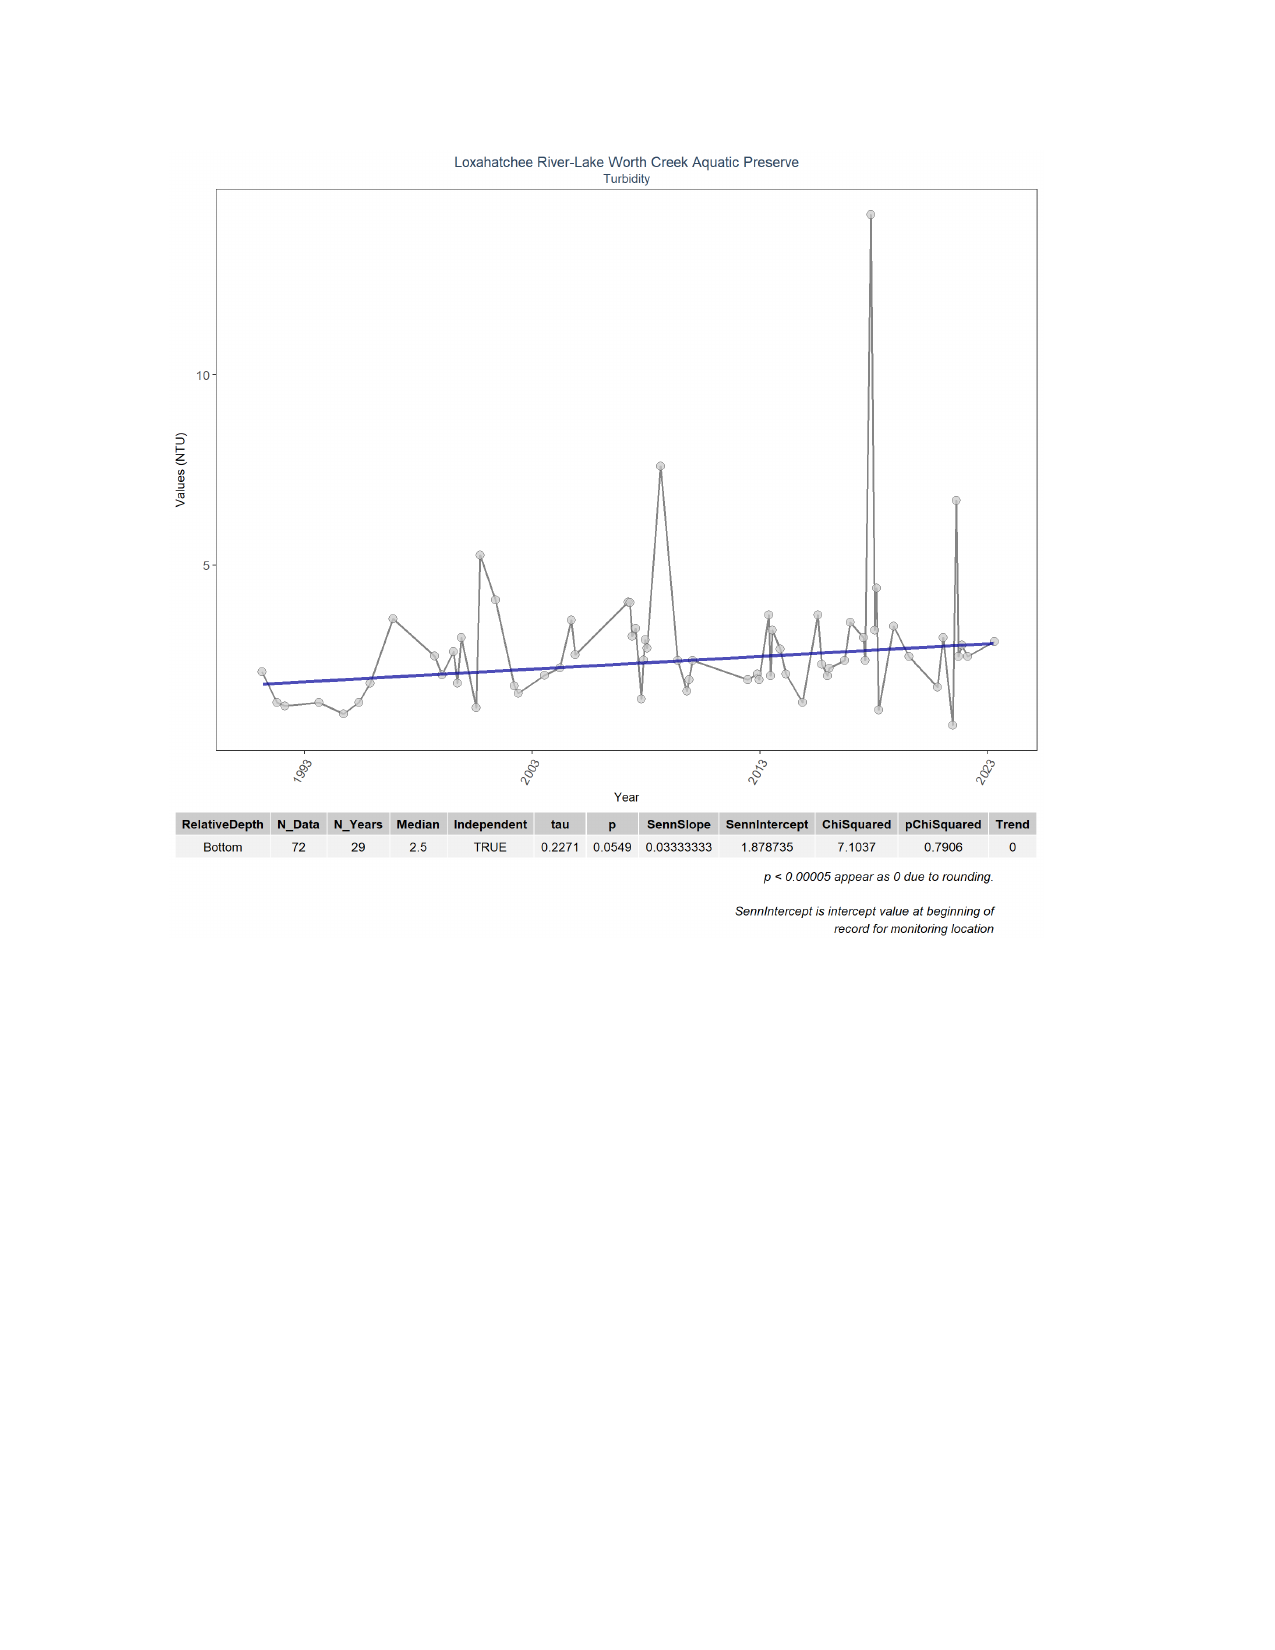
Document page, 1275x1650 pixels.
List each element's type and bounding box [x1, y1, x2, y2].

picture [168, 150, 1044, 938]
